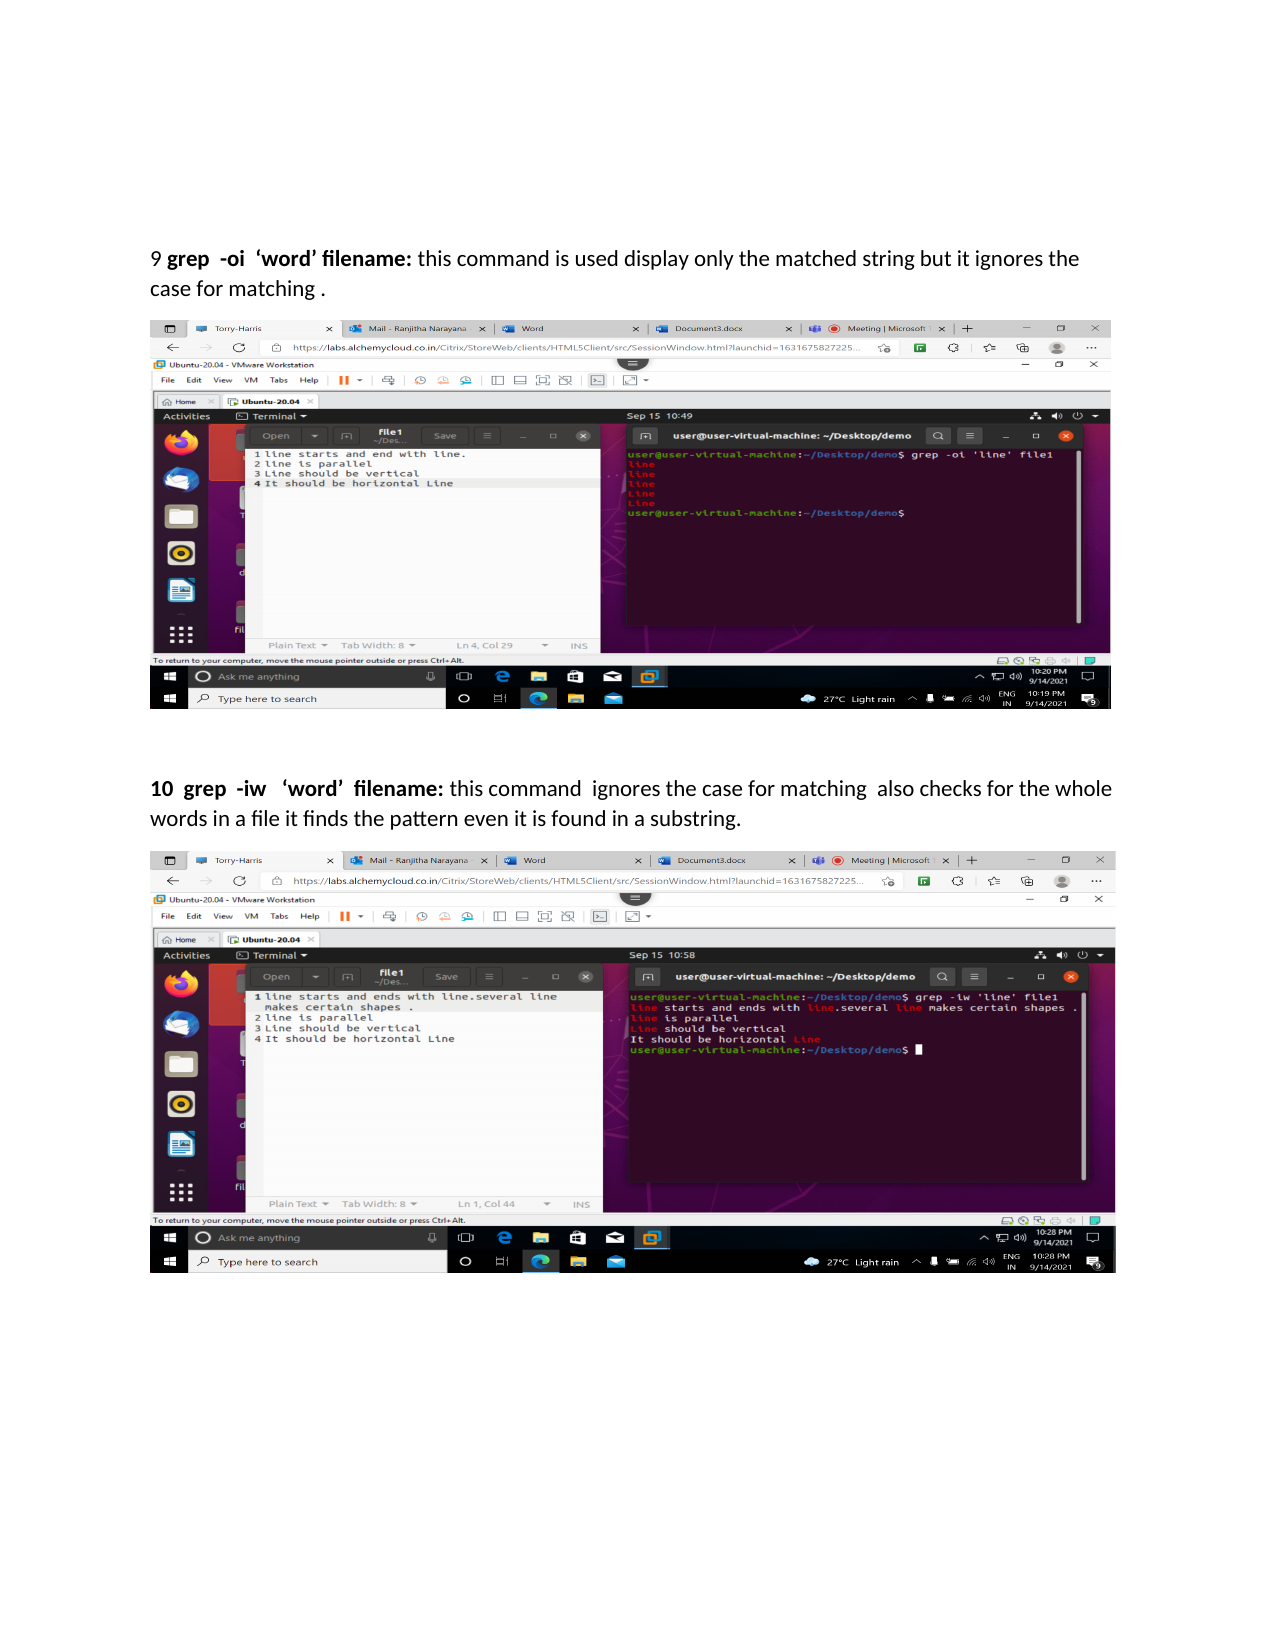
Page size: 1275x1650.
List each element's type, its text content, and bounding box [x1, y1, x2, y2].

picture [150, 320, 1111, 709]
picture [150, 851, 1116, 1273]
text 10 grep -iw ‘word’ filename: this command ignores the case for matching also checks for the whole words in a file it finds the pattern even it is found in a substring. [150, 774, 1125, 832]
text 9 grep -oi ‘word’ filename: this command is used display only the matched string but it ignores the case for matching . [150, 244, 1125, 302]
